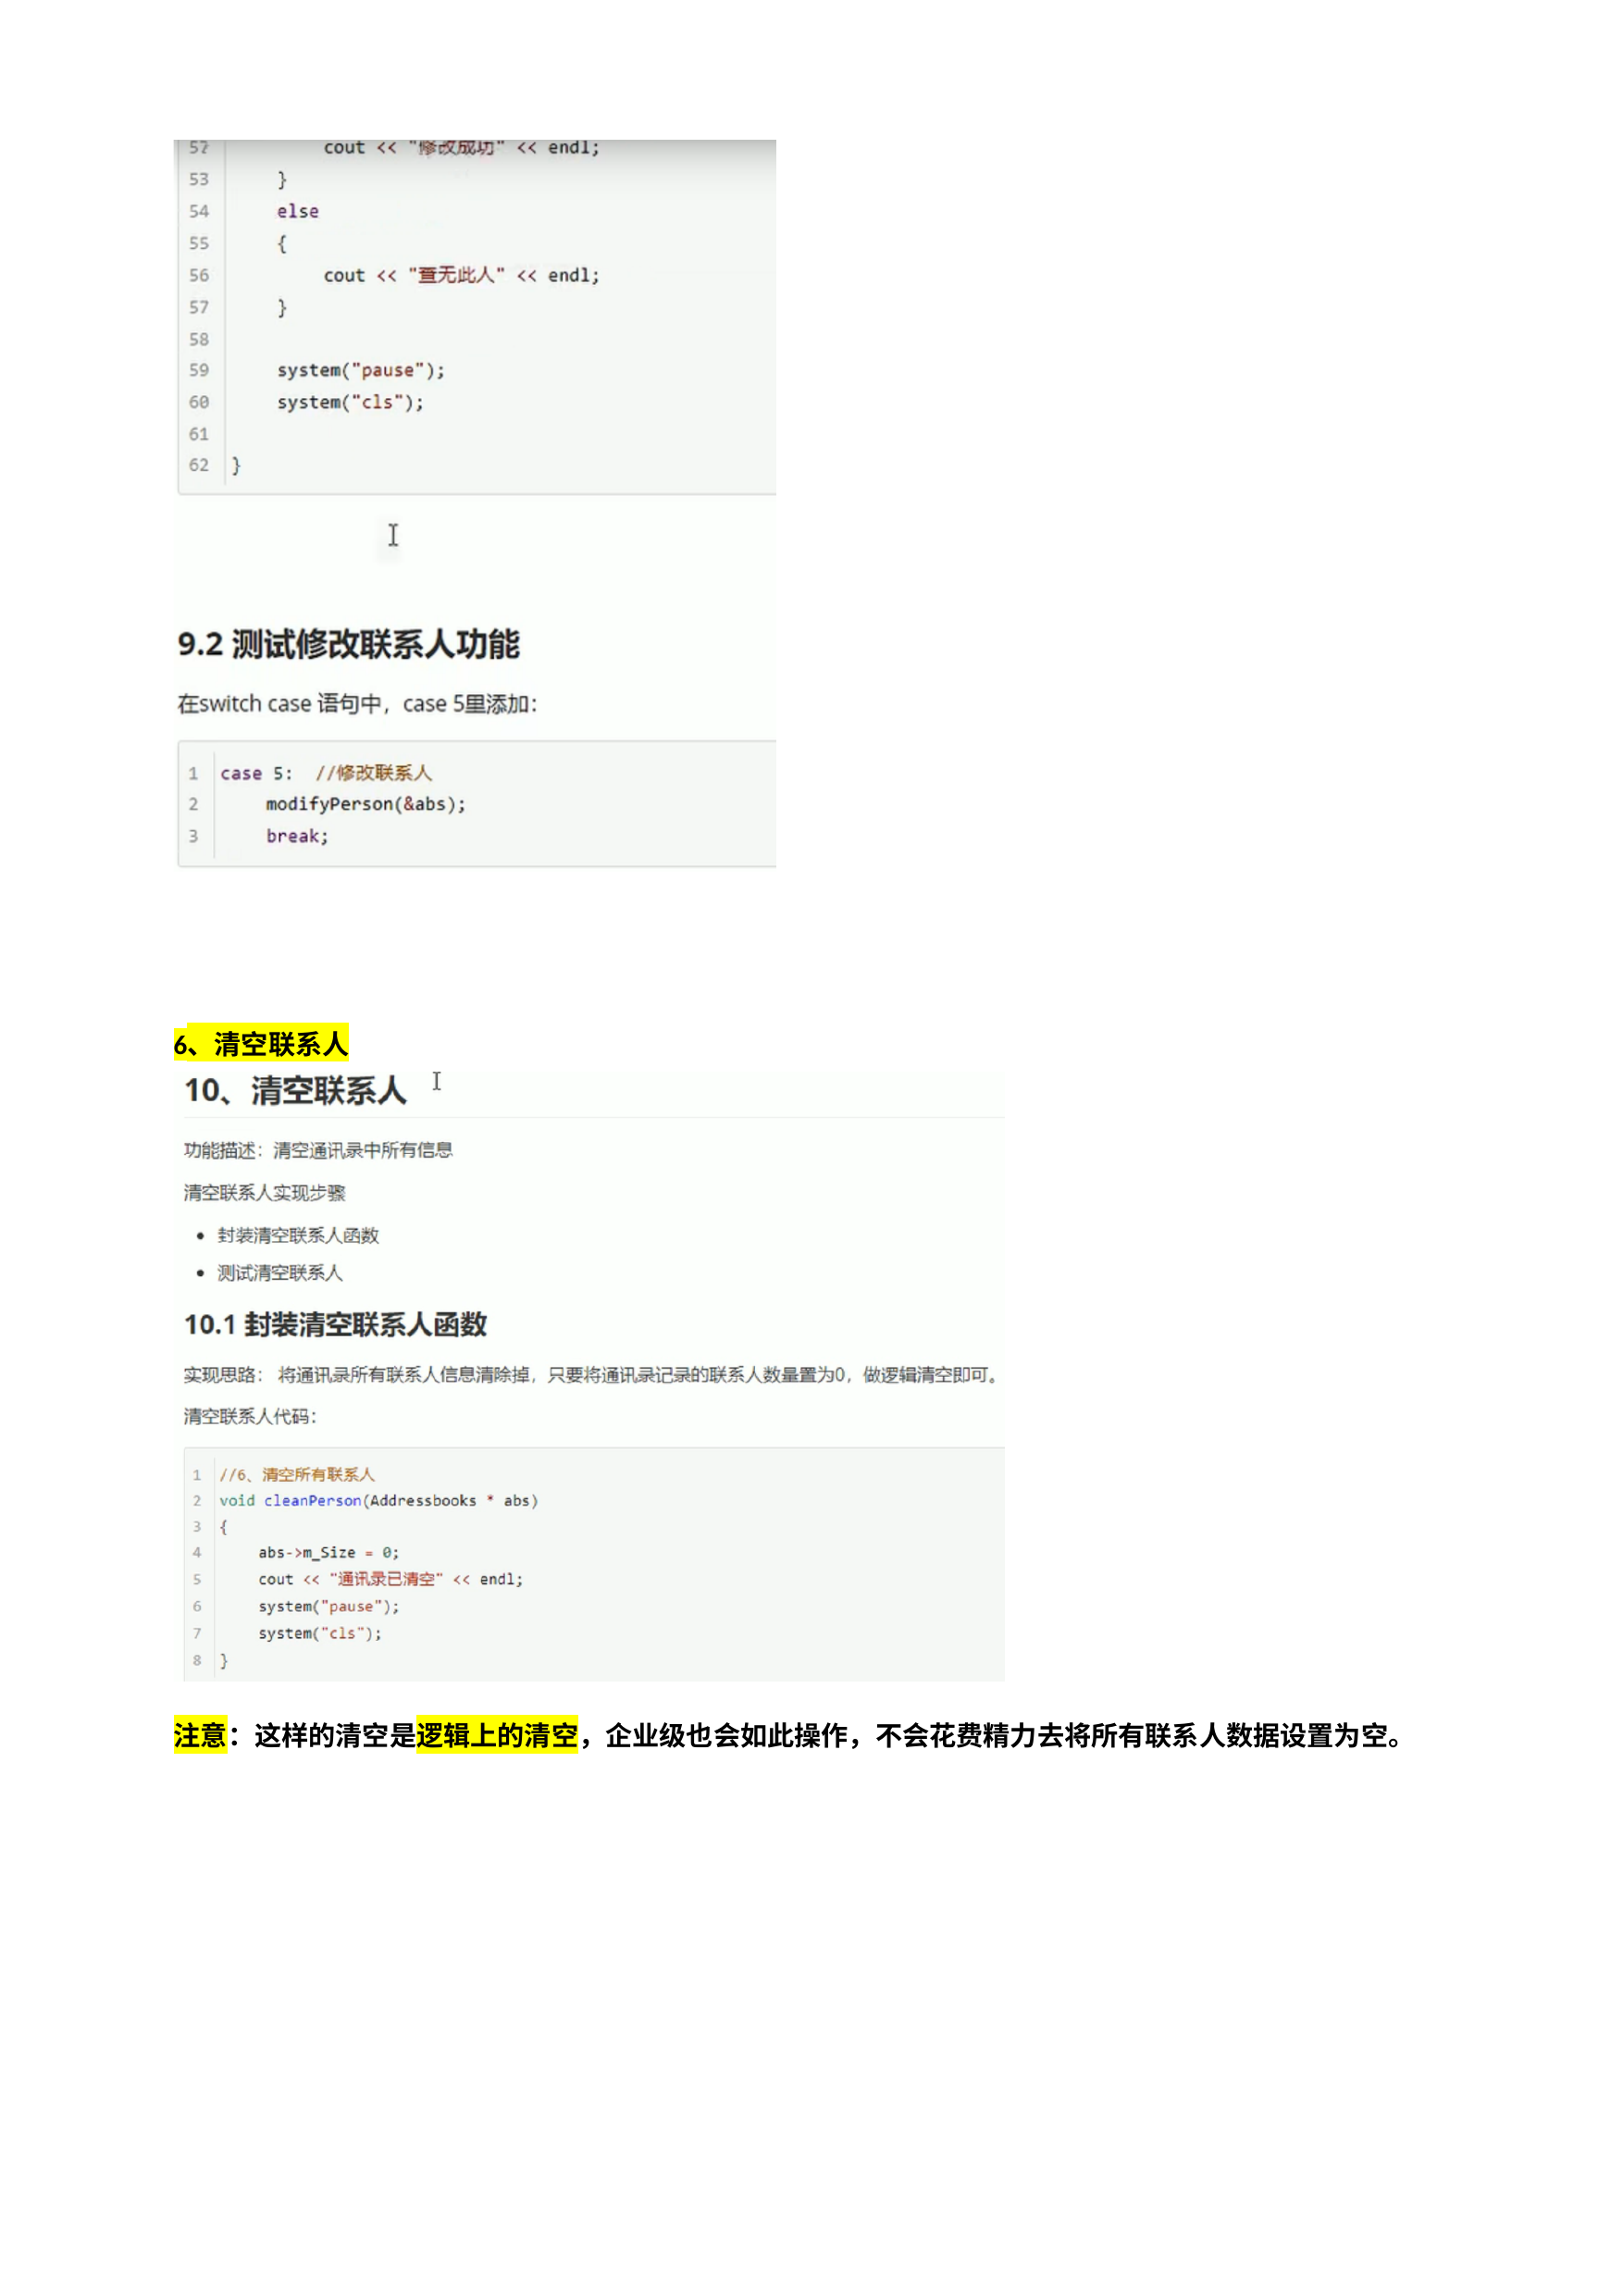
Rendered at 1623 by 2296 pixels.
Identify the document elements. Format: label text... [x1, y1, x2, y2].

text 6、清空联系人 [173, 1012, 1449, 1073]
text 注意：这样的清空是逻辑上的清空，企业级也会如此操作，不会花费精力去将所有联系人数据设置为空。 [173, 1704, 1449, 1764]
picture [173, 140, 776, 872]
picture [173, 1072, 1005, 1682]
